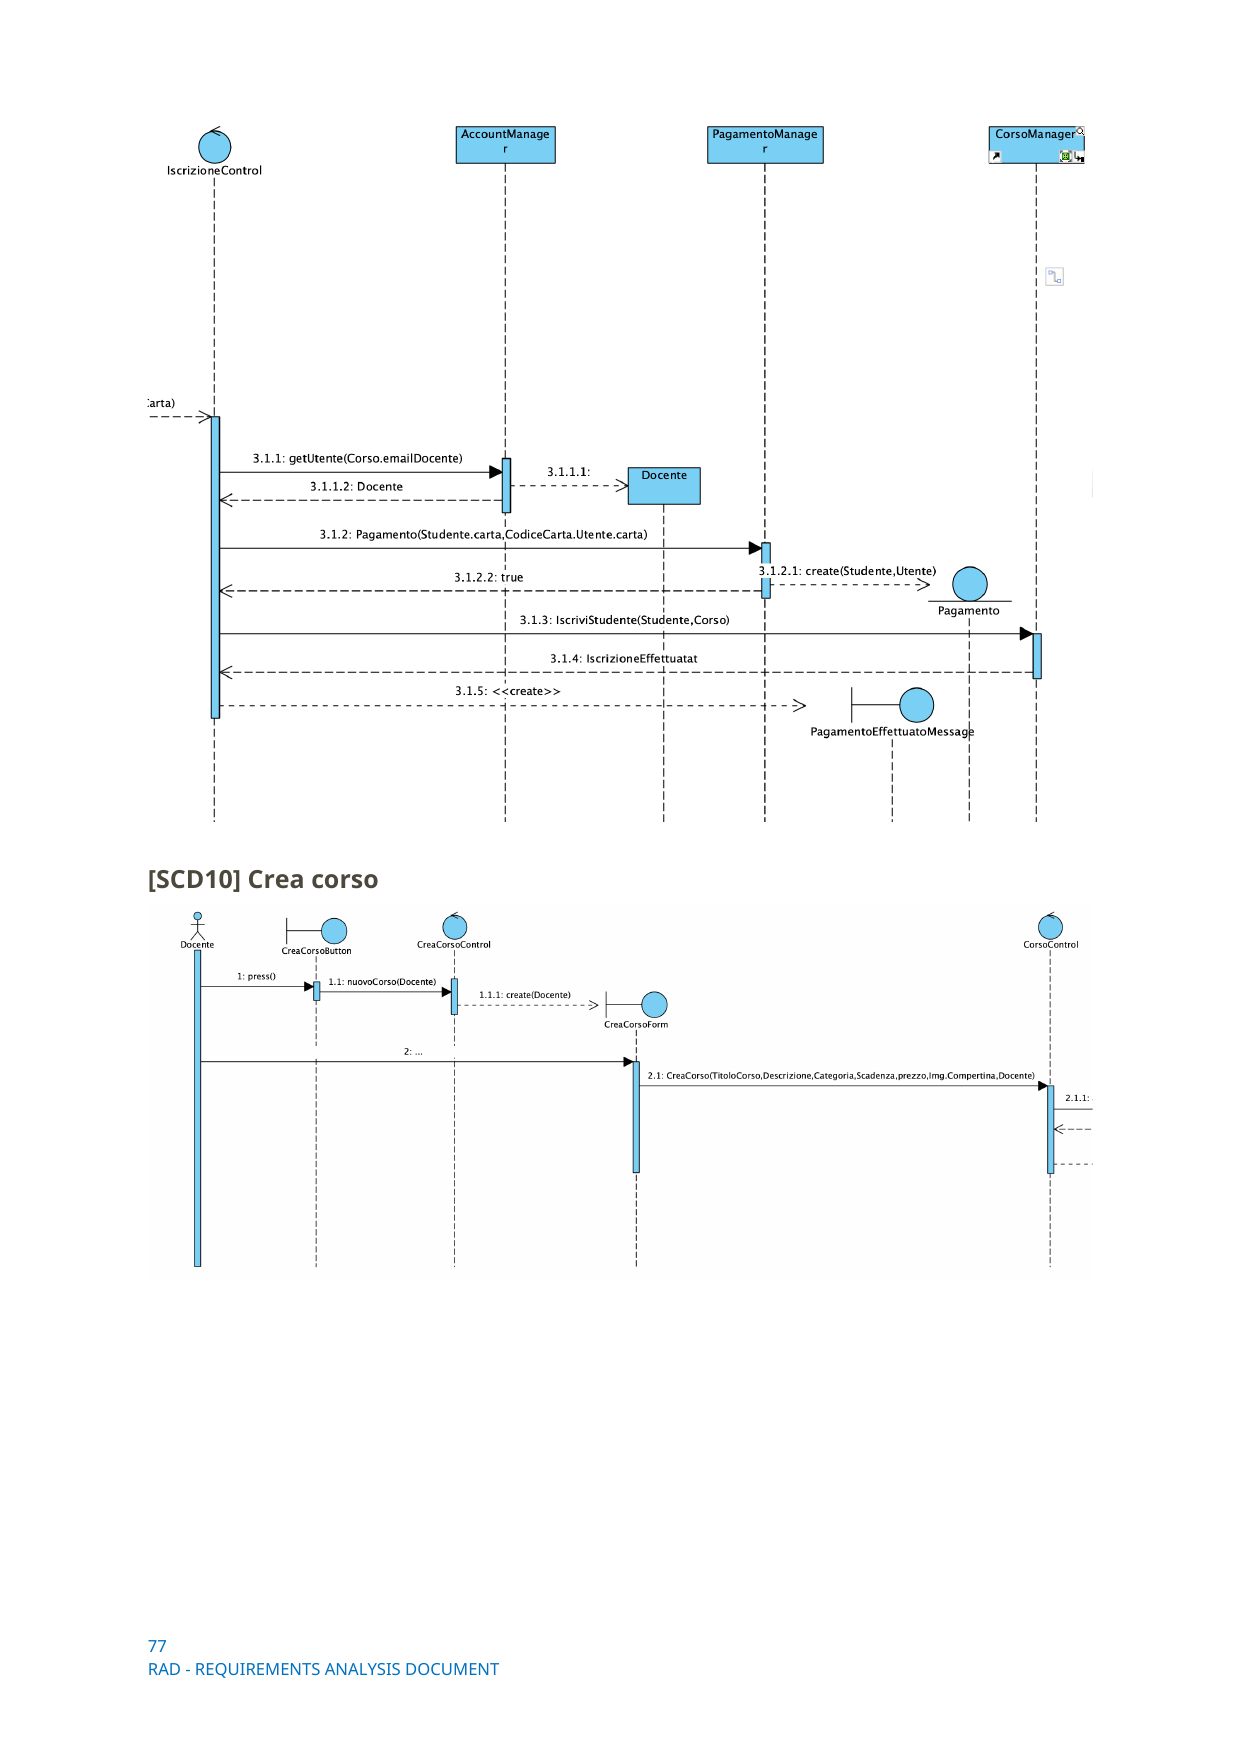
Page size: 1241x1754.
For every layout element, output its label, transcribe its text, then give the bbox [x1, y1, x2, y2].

subtitle [SCD10] Crea corso [148, 862, 1092, 896]
picture [147, 119, 1093, 822]
picture [147, 904, 1093, 1280]
